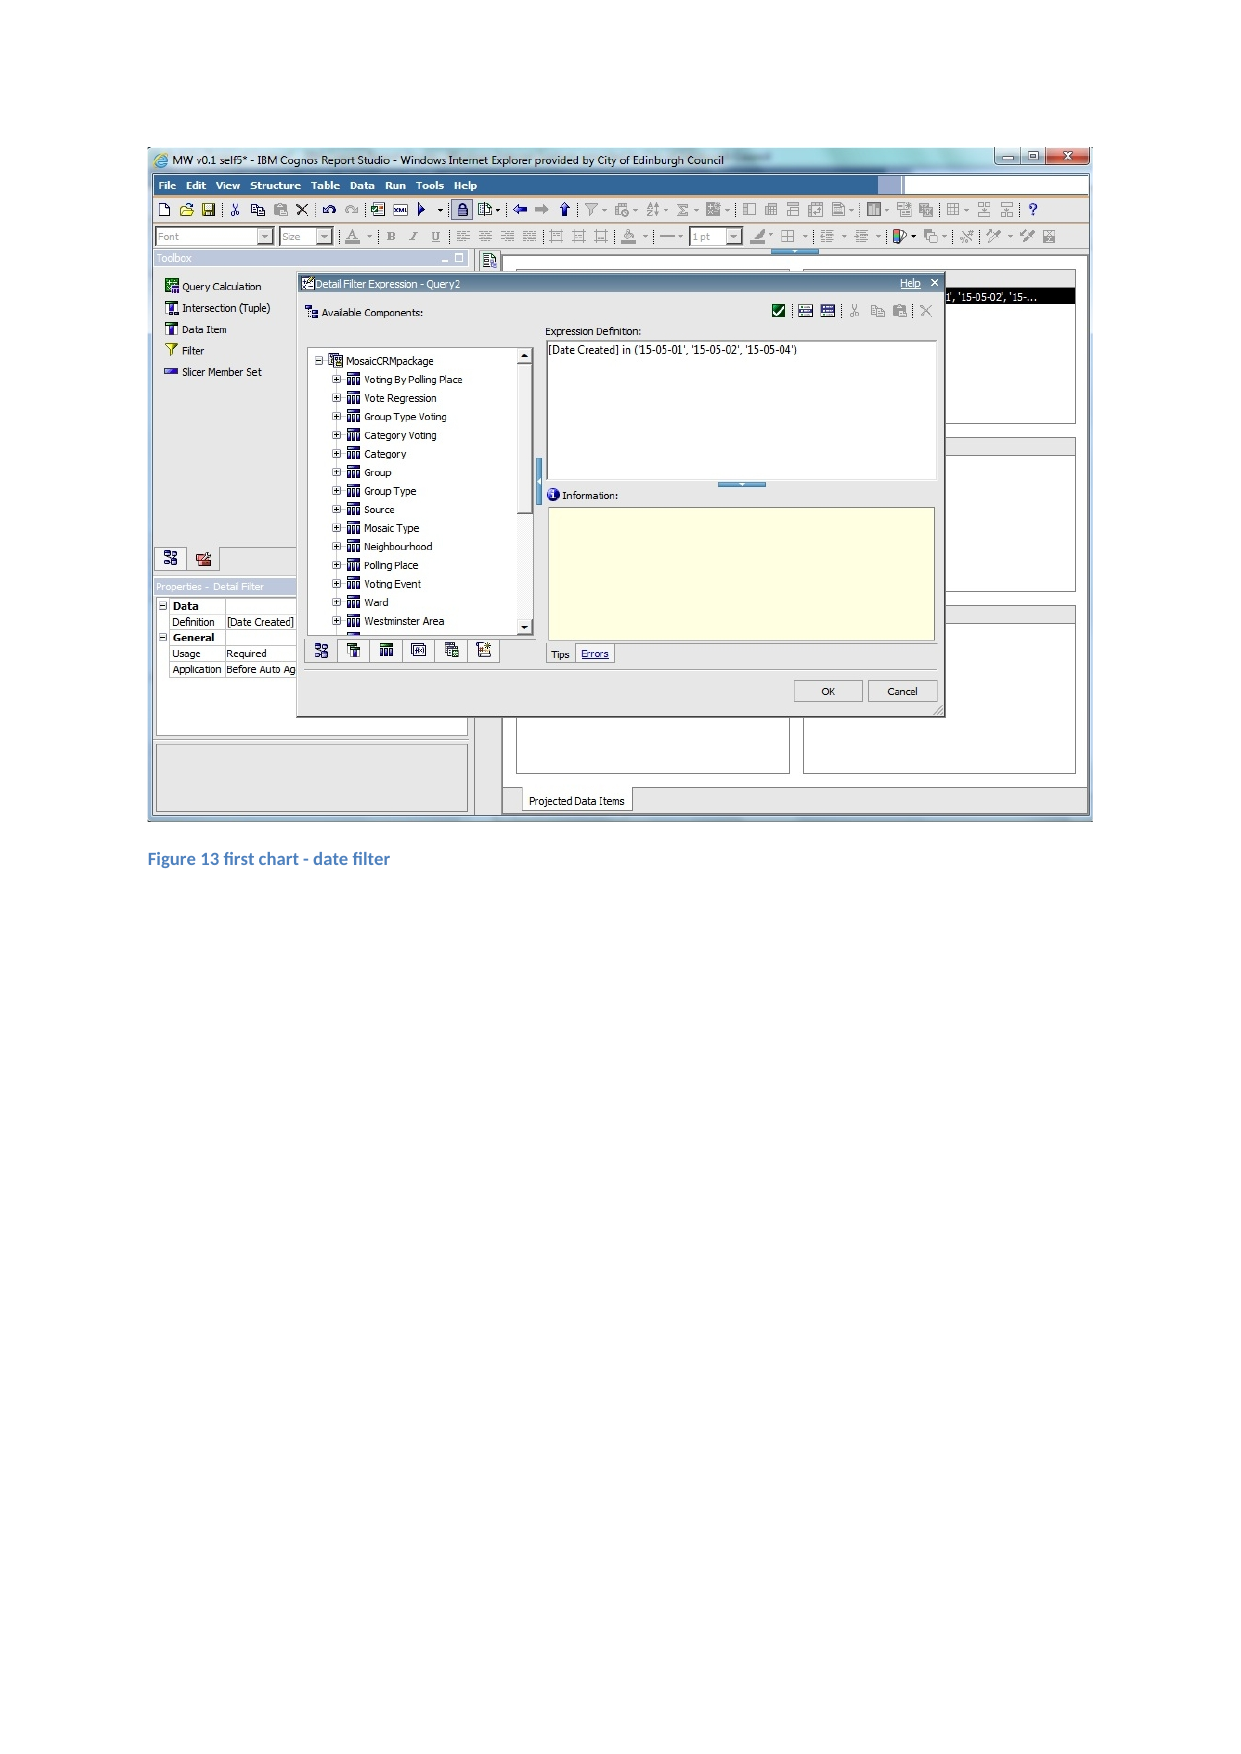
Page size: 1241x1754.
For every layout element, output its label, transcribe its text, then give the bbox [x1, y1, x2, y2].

picture [147, 147, 1093, 822]
text Figure first chart - date filter [148, 847, 1093, 870]
